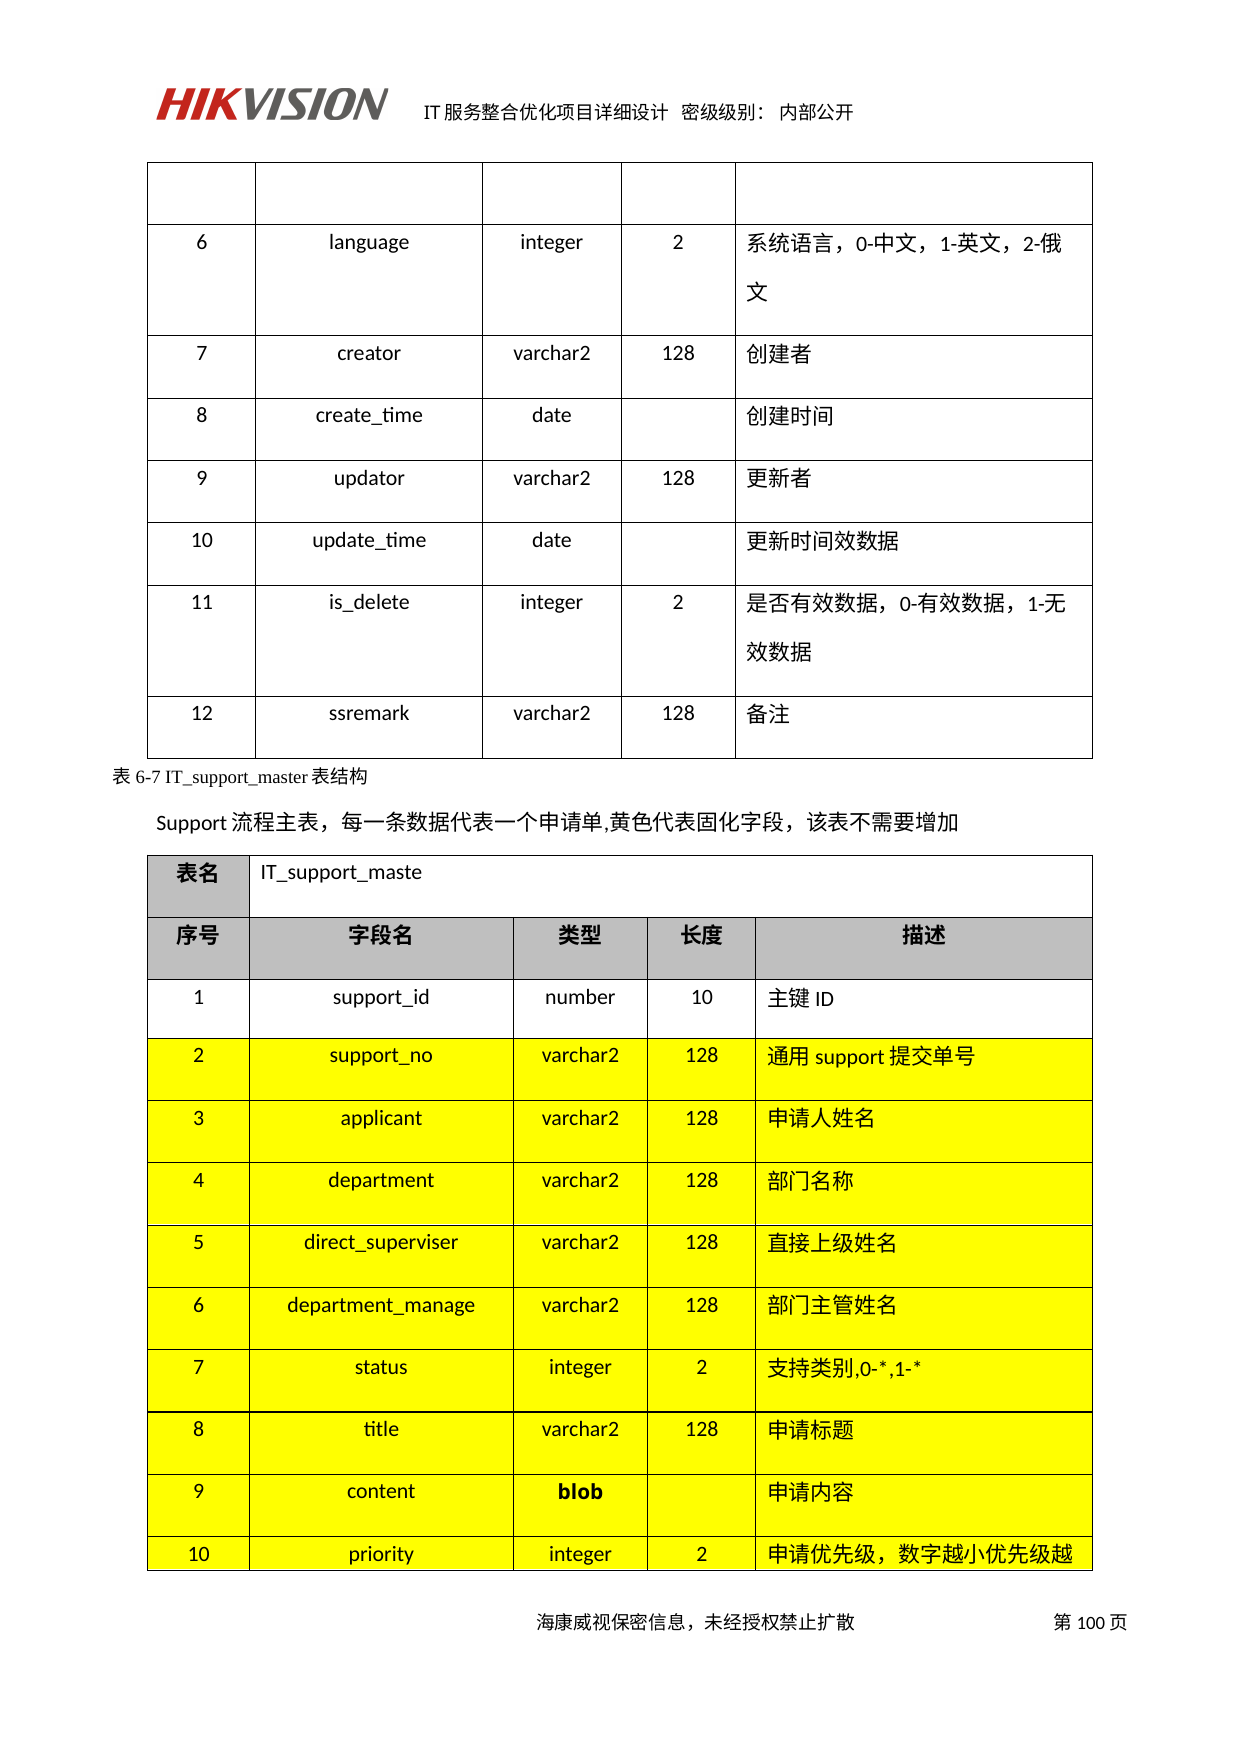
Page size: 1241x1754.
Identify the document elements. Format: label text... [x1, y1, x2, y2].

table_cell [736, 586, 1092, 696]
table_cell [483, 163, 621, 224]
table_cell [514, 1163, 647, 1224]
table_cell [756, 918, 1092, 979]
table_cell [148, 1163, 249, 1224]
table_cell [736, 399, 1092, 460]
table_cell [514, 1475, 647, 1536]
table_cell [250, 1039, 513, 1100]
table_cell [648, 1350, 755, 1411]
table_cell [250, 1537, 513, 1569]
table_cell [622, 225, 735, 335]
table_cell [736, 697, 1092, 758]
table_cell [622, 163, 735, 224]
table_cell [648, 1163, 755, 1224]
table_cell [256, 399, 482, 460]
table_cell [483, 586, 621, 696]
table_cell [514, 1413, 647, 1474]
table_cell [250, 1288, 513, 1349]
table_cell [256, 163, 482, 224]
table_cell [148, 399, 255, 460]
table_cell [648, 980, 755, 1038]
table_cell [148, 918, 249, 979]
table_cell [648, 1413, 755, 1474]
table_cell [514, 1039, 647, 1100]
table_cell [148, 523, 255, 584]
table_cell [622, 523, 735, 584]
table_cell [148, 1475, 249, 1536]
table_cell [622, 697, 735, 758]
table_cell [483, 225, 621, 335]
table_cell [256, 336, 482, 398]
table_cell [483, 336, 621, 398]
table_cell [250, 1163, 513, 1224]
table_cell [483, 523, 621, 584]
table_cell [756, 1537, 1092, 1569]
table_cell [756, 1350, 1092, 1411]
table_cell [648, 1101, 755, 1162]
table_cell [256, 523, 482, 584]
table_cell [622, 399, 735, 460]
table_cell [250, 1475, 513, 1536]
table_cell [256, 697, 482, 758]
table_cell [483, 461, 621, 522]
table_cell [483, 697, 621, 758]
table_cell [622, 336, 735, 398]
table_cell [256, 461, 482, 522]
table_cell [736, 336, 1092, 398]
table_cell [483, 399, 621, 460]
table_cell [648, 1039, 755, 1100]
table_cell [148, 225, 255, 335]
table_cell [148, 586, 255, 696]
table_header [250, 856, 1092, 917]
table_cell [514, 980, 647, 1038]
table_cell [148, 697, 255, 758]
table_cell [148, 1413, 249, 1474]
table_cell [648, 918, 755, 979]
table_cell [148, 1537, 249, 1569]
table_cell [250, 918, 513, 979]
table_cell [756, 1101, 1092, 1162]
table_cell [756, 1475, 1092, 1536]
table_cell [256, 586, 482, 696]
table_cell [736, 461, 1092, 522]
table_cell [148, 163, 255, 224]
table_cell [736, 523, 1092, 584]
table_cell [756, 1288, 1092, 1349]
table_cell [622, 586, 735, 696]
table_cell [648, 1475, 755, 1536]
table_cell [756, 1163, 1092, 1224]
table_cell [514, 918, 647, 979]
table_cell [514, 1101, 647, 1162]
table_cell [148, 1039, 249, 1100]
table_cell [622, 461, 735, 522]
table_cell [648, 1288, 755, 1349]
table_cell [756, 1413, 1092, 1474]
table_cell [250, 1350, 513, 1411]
picture [156, 88, 389, 120]
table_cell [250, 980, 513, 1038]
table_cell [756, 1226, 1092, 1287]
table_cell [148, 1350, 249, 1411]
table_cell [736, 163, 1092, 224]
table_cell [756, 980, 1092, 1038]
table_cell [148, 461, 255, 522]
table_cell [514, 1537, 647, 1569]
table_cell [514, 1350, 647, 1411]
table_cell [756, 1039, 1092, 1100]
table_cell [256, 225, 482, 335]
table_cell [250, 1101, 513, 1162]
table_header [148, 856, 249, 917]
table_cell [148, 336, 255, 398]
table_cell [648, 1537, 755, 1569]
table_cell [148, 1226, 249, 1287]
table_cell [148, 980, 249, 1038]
text Support流程主表，每一条数据代表一个申请单,黄色代表固化字段，该表不需要增加 [112, 805, 1128, 837]
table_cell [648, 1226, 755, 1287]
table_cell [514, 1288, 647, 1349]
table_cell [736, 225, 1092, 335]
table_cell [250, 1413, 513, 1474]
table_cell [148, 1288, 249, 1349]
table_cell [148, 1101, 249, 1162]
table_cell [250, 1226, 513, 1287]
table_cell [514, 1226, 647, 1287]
text 表 6-7 IT_support_master表结构 [112, 759, 1128, 791]
